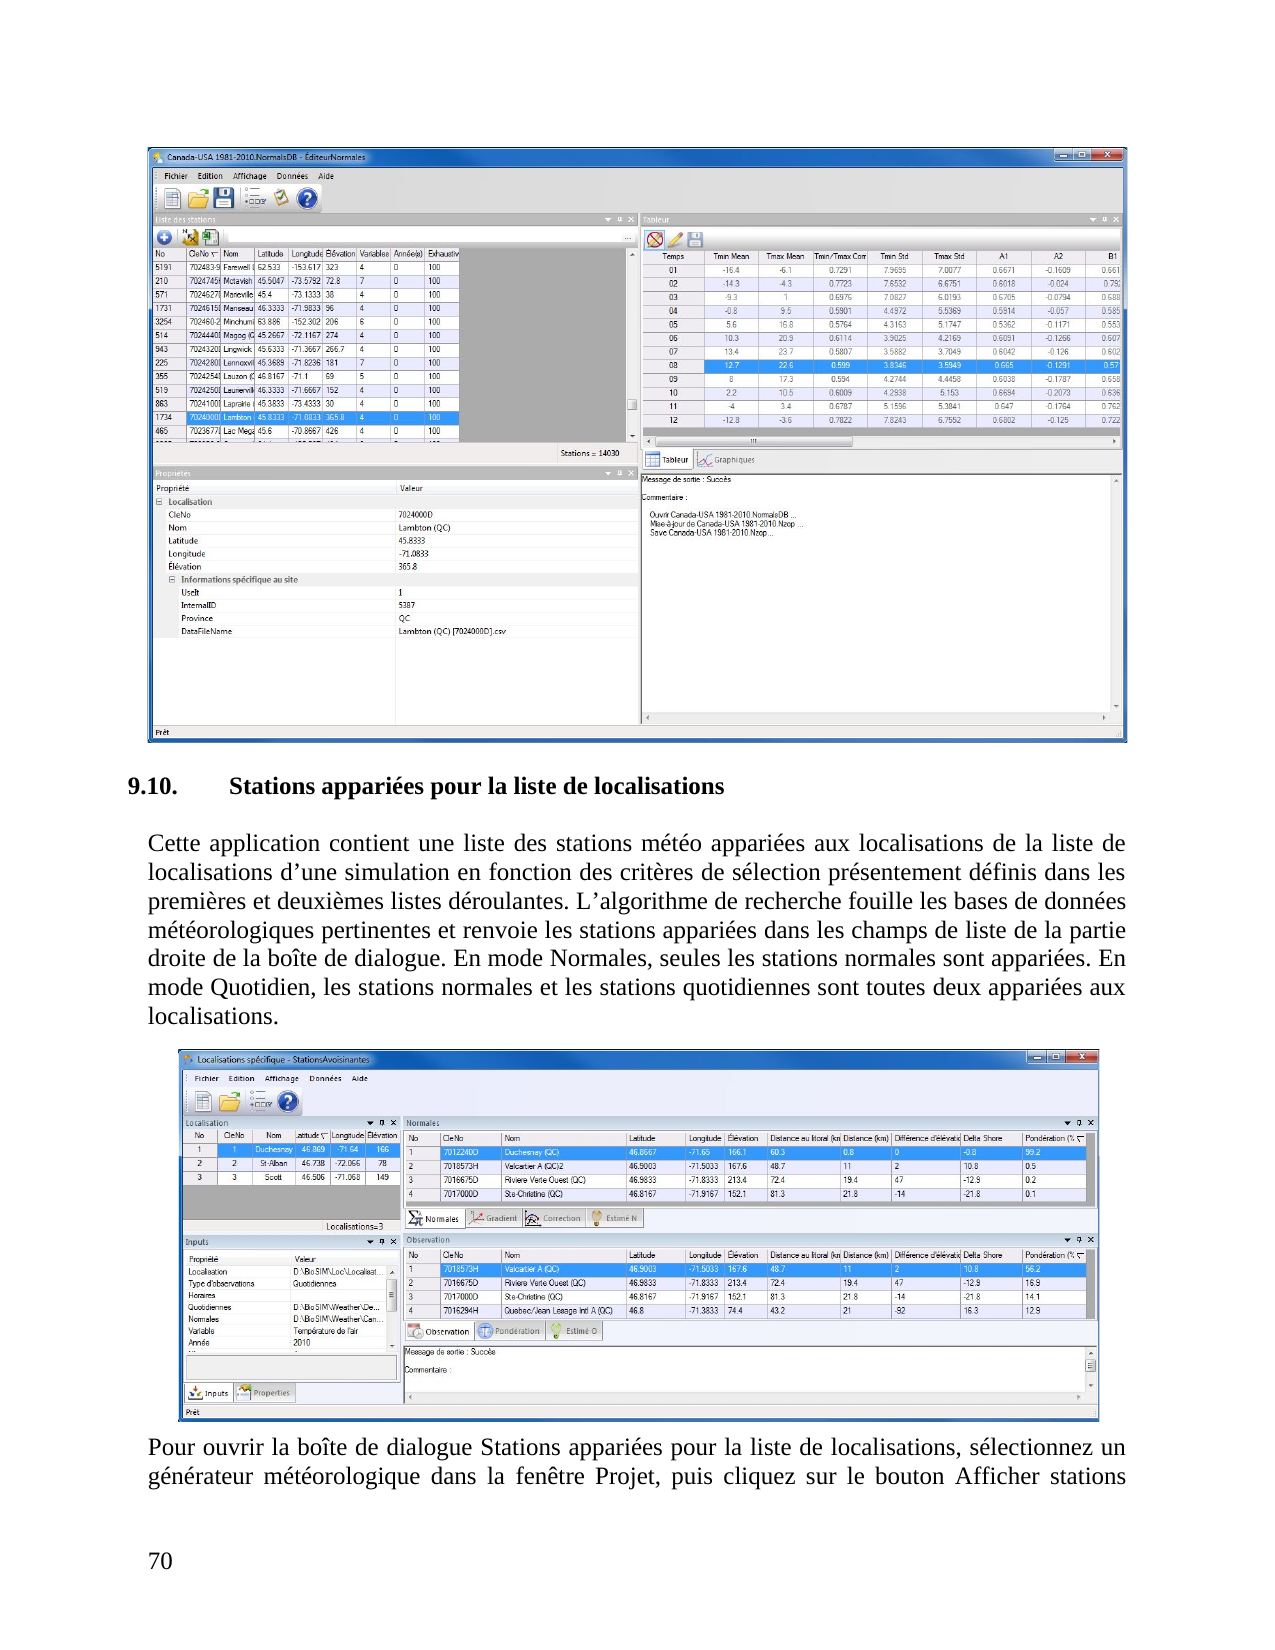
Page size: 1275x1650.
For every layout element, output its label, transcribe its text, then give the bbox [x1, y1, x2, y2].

subtitle Stations appariées pour la liste de localisations [128, 771, 1127, 800]
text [148, 1058, 1127, 1490]
picture [177, 1049, 1099, 1421]
text Cette application contient une liste des stations météo appariées aux localisations de la liste de localisations d’une simulation en fonction des critères de sélection présentement définis dans les premières et deuxièmes listes déroulantes. L’algorithme de recherche fouille les bases de données météorologiques pertinentes et renvoie les stations appariées dans les champs de liste de la partie droite de la boîte de dialogue. En mode Normales, seules les stations normales sont appariées. En mode Quotidien, les stations normales et les stations quotidiennes sont toutes deux appariées aux localisations. [148, 828, 1127, 1030]
picture [147, 147, 1128, 743]
